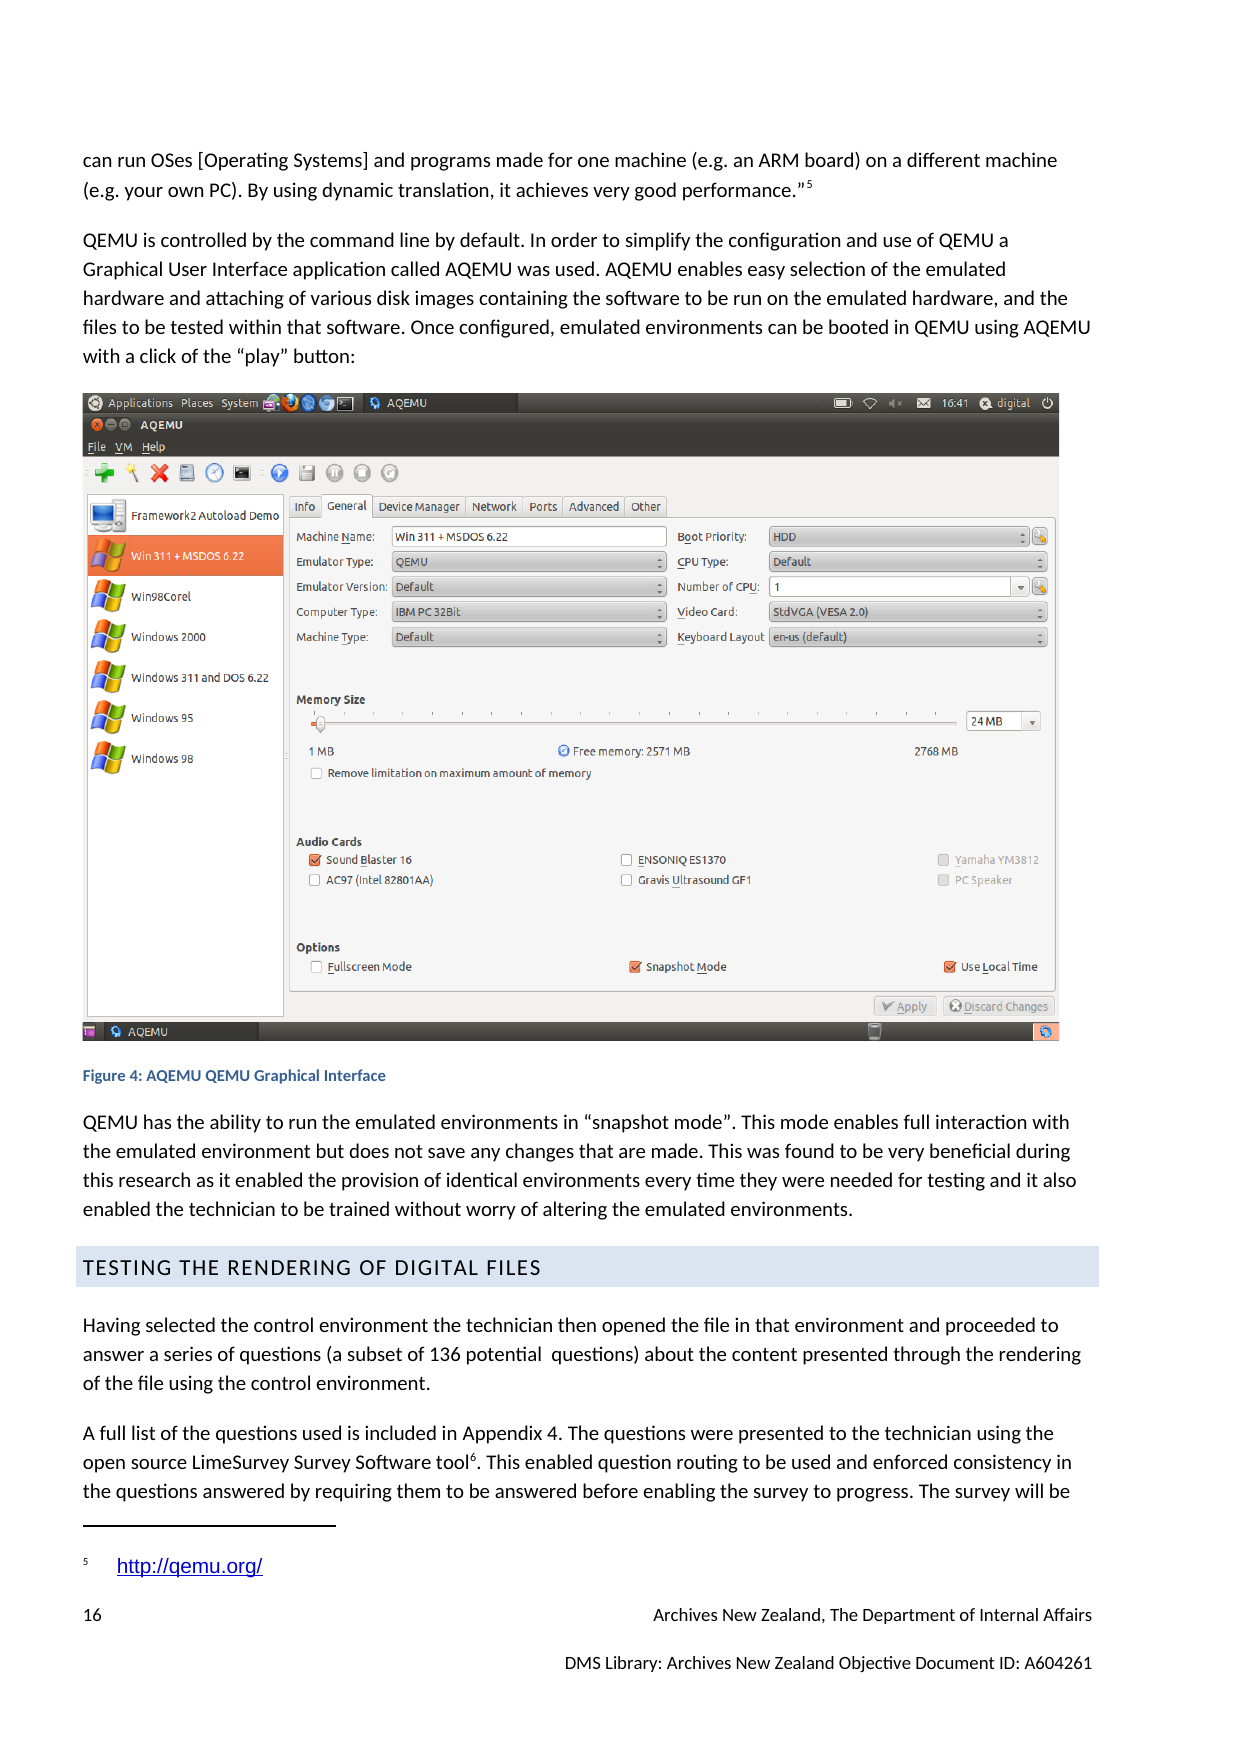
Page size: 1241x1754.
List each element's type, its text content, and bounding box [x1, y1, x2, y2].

subtitle Testing the Rendering of Digital Files [83, 1253, 1092, 1281]
text QEMU is controlled by the command line by default. In order to simplify the configuration and use of QEMU a Graphical User Interface application called AQEMU was used. AQEMU enables easy selection of the emulated hardware and attaching of various disk images containing the software to be run on the emulated hardware, and the files to be tested within that software. Once configured, emulated environments can be booted in QEMU using AQEMU with a click of the “play” button: [83, 227, 1092, 369]
text QEMU has the ability to run the emulated environments in “snapshot mode”. This mode enables full interaction with the emulated environment but does not save any changes that are made. This was found to be very beneficial during this research as it enabled the provision of identical environments every time they were needed for testing and it also enabled the technician to be trained without worry of altering the emulated environments. [83, 1109, 1092, 1222]
text Having selected the control environment the technician then opened the file in that environment and proceeded to answer a series of questions (a subset of 136 potential questions) about the content presented through the rendering of the file using the control environment. [83, 1312, 1092, 1396]
picture [82, 393, 1060, 1041]
